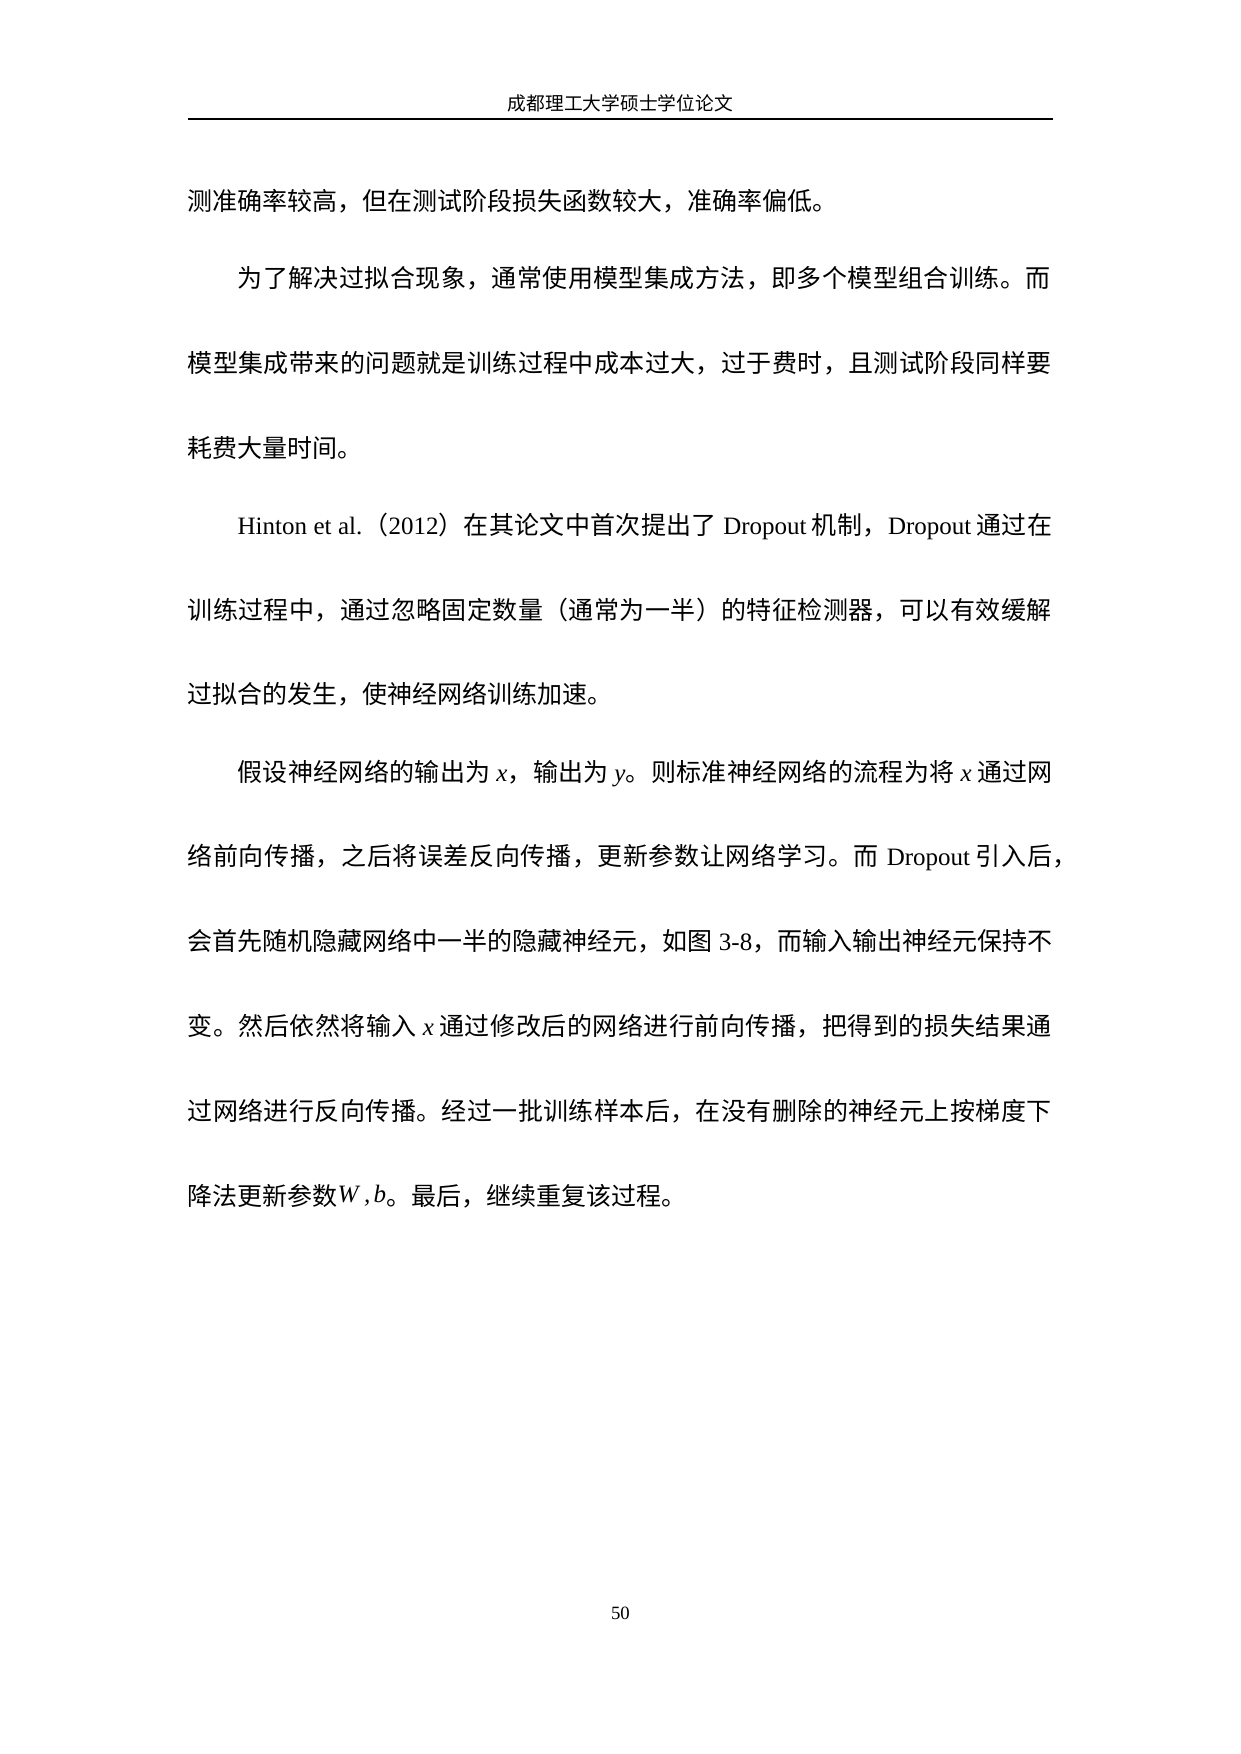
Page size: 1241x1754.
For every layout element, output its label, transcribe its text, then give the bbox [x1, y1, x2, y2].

text 为了解决过拟合现象，通常使用模型集成方法，即多个模型组合训练。而模型集成带来的问题就是训练过程中成本过大，过于费时，且测试阶段同样要耗费大量时间。 [187, 243, 1053, 480]
text 假设神经网络的输出为x，输出为y。则标准神经网络的流程为将x通过网络前向传播，之后将误差反向传播，更新参数让网络学习。而Dropout引入后，会首先随机隐藏网络中一半的隐藏神经元，如图3-8，而输入输出神经元保持不变。然后依然将输入x通过修改后的网络进行前向传播，把得到的损失结果通过网络进行反向传播。经过一批训练样本后，在没有删除的神经元上按梯度下降法更新参数。最后，继续重复该过程。 [187, 736, 1053, 1228]
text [187, 166, 1053, 233]
text Hinton et al.（2012）在其论文中首次提出了Dropout机制，Dropout通过在训练过程中，通过忽略固定数量（通常为一半）的特征检测器，可以有效缓解过拟合的发生，使神经网络训练加速。 [187, 489, 1053, 727]
